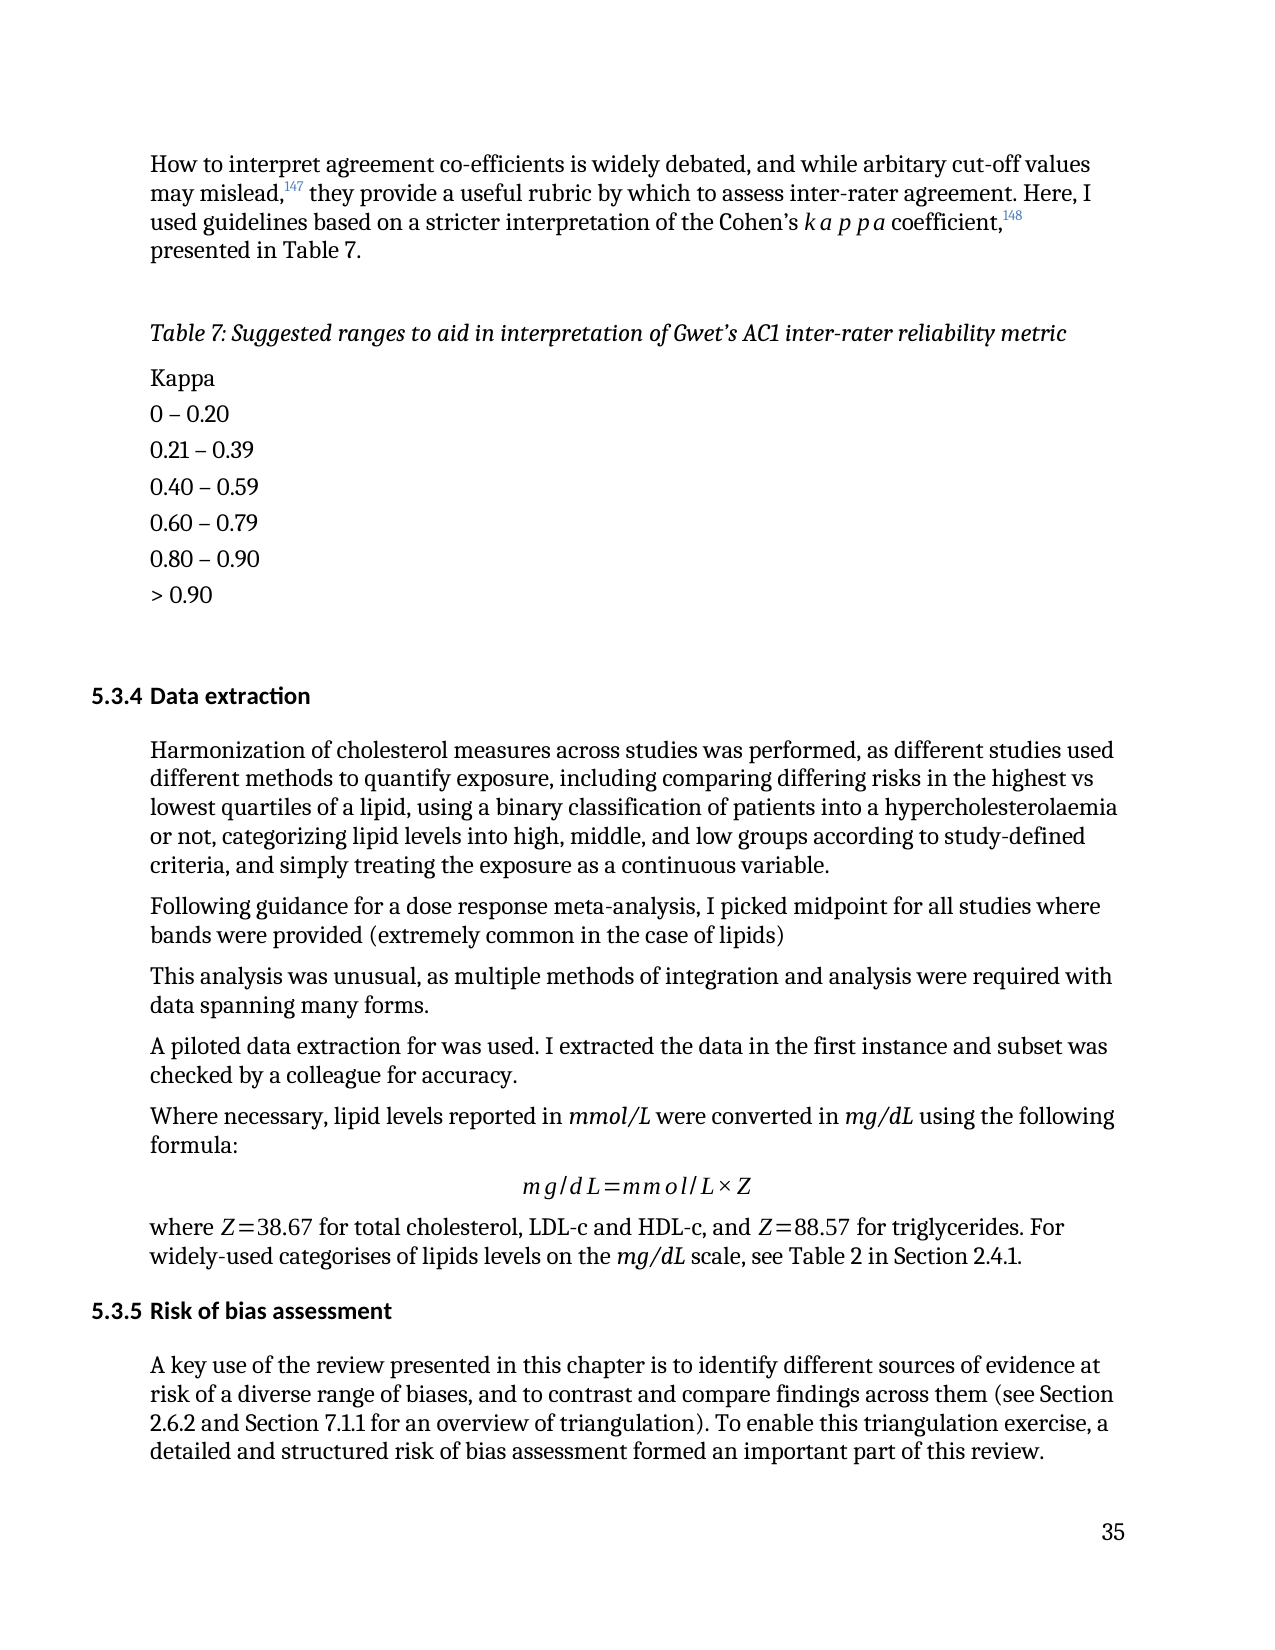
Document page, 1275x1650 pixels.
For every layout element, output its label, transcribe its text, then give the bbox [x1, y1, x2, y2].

text This analysis was unusual, as multiple methods of integration and analysis were required with data spanning many forms. [150, 962, 1125, 1019]
text Table 7: Suggested ranges to aid in interpretation of Gwet’s AC1 inter-rater reliability metric [150, 319, 1125, 347]
text A piloted data extraction for was used. I extracted the data in the first instance and subset was checked by a colleague for accuracy. [150, 1032, 1125, 1089]
table_cell 0.80 – 0.90 [139, 541, 1275, 577]
subtitle Data extraction [91, 680, 1125, 711]
table_cell > 0.90 [139, 578, 1275, 614]
text How to interpret agreement co-efficients is widely debated, and while arbitary cut-off values may mislead,147 they provide a useful rubric by which to assess inter-rater agreement. Here, I used guidelines based on a stricter interpretation of the Cohen’s coefficient,148 presented in Table 7. [150, 150, 1125, 265]
table_cell 0.21 – 0.39 [139, 433, 1275, 469]
table_cell 0 – 0.20 [139, 396, 1275, 432]
text A key use of the review presented in this chapter is to identify different sources of evidence at risk of a diverse range of biases, and to contrast and compare findings across them (see Section 2.6.2 and Section 7.1.1 for an overview of triangulation). To enable this triangulation exercise, a detailed and structured risk of bias assessment formed an important part of this review. [150, 1351, 1125, 1466]
table_header Kappa [139, 360, 1275, 396]
text where for total cholesterol, LDL-c and HDL-c, and for triglycerides. For widely-used categorises of lipids levels on the mg/dL scale, see Table 2 in Section 2.4.1. [150, 1213, 1125, 1271]
text Harmonization of cholesterol measures across studies was performed, as different studies used different methods to quantify exposure, including comparing differing risks in the highest vs lowest quartiles of a lipid, using a binary classification of patients into a hypercholesterolaemia or not, categorizing lipid levels into high, middle, and low groups according to study-defined criteria, and simply treating the exposure as a continuous variable. [150, 736, 1125, 879]
subtitle Risk of bias assessment [91, 1296, 1125, 1326]
table_cell 0.60 – 0.79 [139, 505, 1275, 541]
text Where necessary, lipid levels reported in mmol/L were converted in mg/dL using the following formula: [150, 1102, 1125, 1159]
table_cell 0.40 – 0.59 [139, 469, 1275, 505]
text Following guidance for a dose response meta-analysis, I picked midpoint for all studies where bands were provided (extremely common in the case of lipids) [150, 892, 1125, 949]
